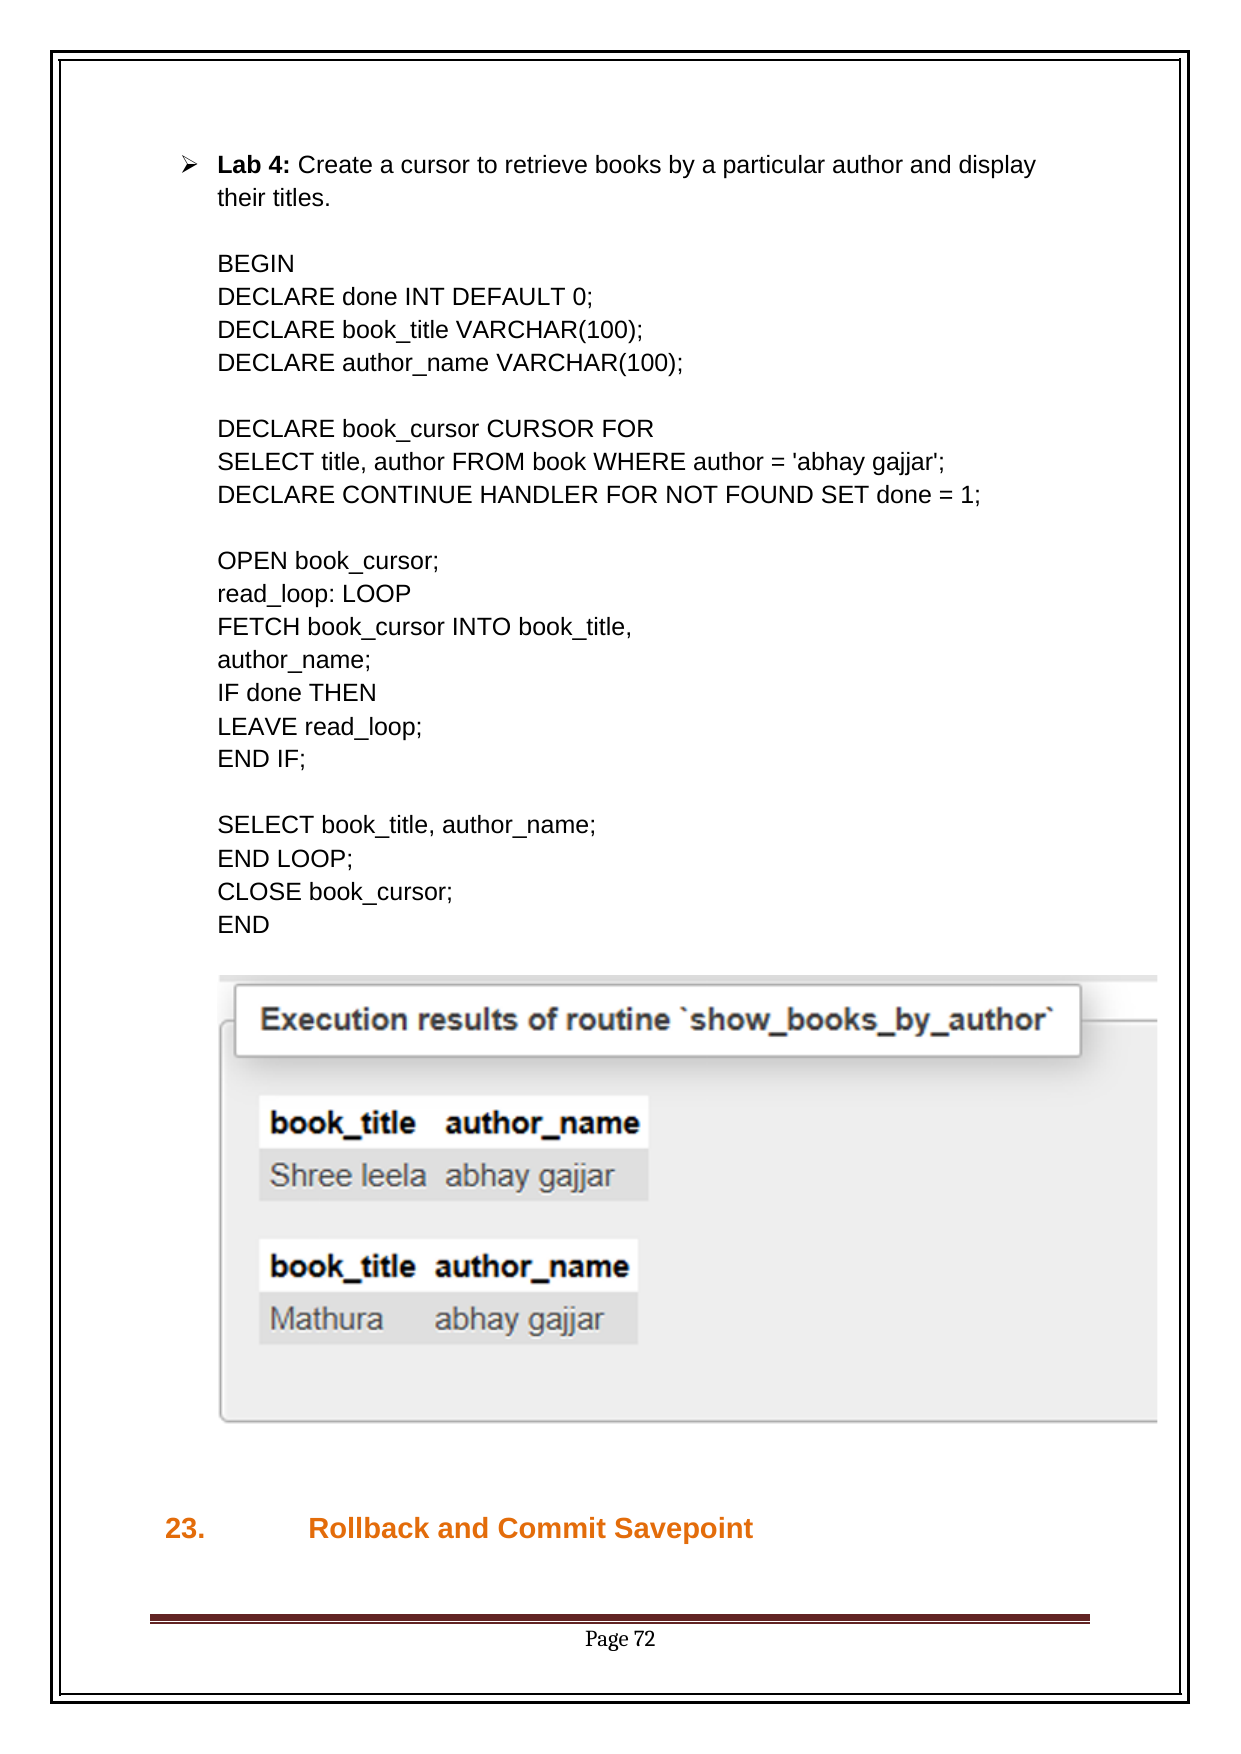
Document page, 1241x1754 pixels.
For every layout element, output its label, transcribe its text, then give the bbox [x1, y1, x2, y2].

list LEAVE read_loop; [217, 711, 1090, 740]
list CLOSE book_cursor; [217, 877, 1090, 905]
list Rollback and Commit Savepoint [165, 1511, 1090, 1544]
list FETCH book_cursor INTO book_title, [217, 612, 1090, 641]
list END LOOP; [217, 843, 1090, 872]
list BEGIN [217, 249, 1090, 278]
list DECLARE CONTINUE HANDLER FOR NOT FOUND SET done = 1; [217, 480, 1090, 509]
list END [217, 909, 1090, 938]
list DECLARE book_title VARCHAR(100); [217, 315, 1090, 344]
list SELECT book_title, author_name; [217, 811, 1090, 839]
list read_loop: LOOP [217, 579, 1090, 608]
picture [217, 975, 1158, 1433]
list DECLARE done INT DEFAULT 0; [217, 282, 1090, 311]
list DECLARE author_name VARCHAR(100); [217, 348, 1090, 377]
list IF done THEN [217, 678, 1090, 707]
list SELECT title, author FROM book WHERE author = 'abhay gajjar'; [217, 447, 1090, 476]
list DECLARE book_cursor CURSOR FOR [217, 414, 1090, 443]
list Lab 4: Create a cursor to retrieve books by a particular author and display their titles. [179, 150, 1090, 212]
list OPEN book_cursor; [217, 546, 1090, 575]
list END IF; [217, 744, 1090, 773]
list author_name; [217, 645, 1090, 674]
